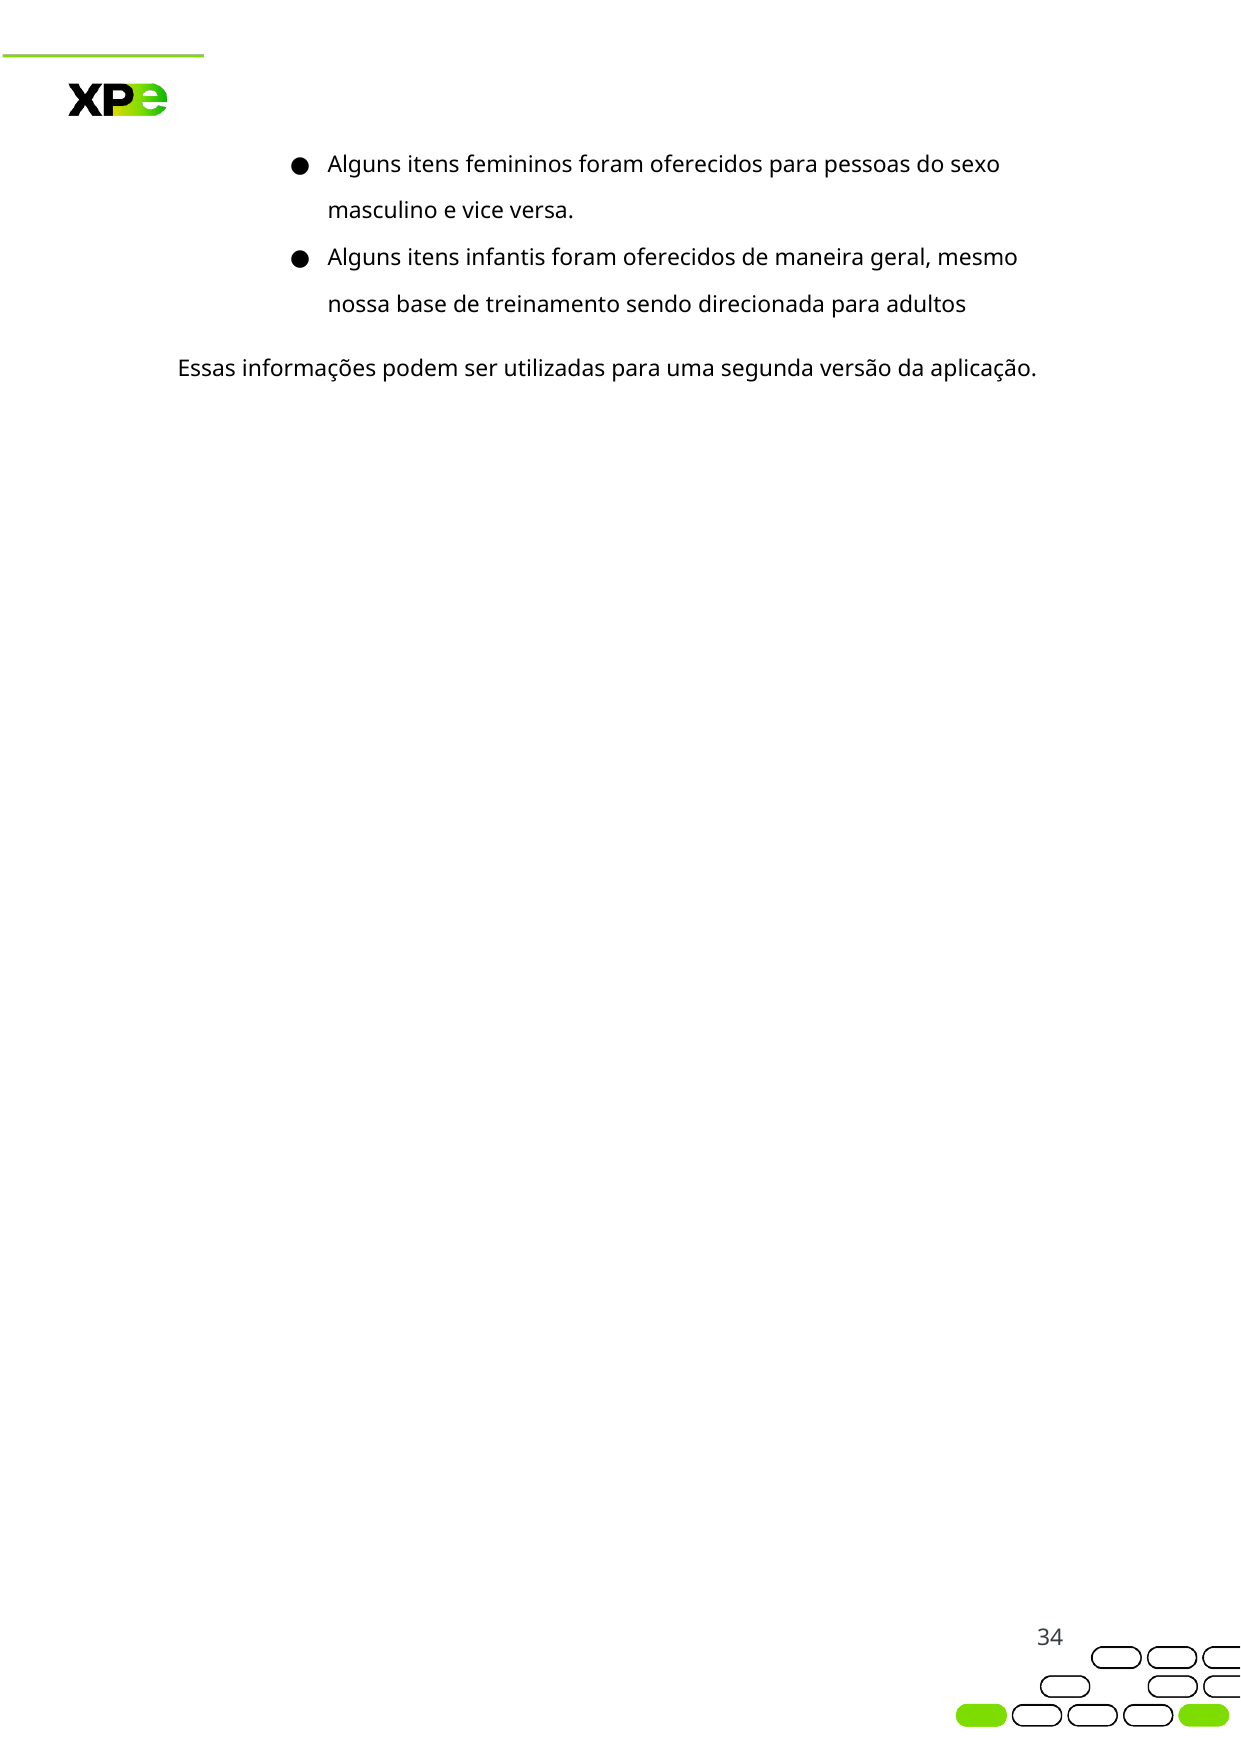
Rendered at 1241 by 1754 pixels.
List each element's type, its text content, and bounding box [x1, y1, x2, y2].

text Essas informações podem ser utilizadas para uma segunda versão da aplicação. [177, 352, 1063, 383]
picture [955, 1646, 1241, 1727]
list Alguns itens femininos foram oferecidos para pessoas do sexo masculino e vice versa. [290, 148, 1063, 226]
list Alguns itens infantis foram oferecidos de maneira geral, mesmo nossa base de treinamento sendo direcionada para adultos [290, 241, 1063, 319]
picture [2, 51, 205, 148]
